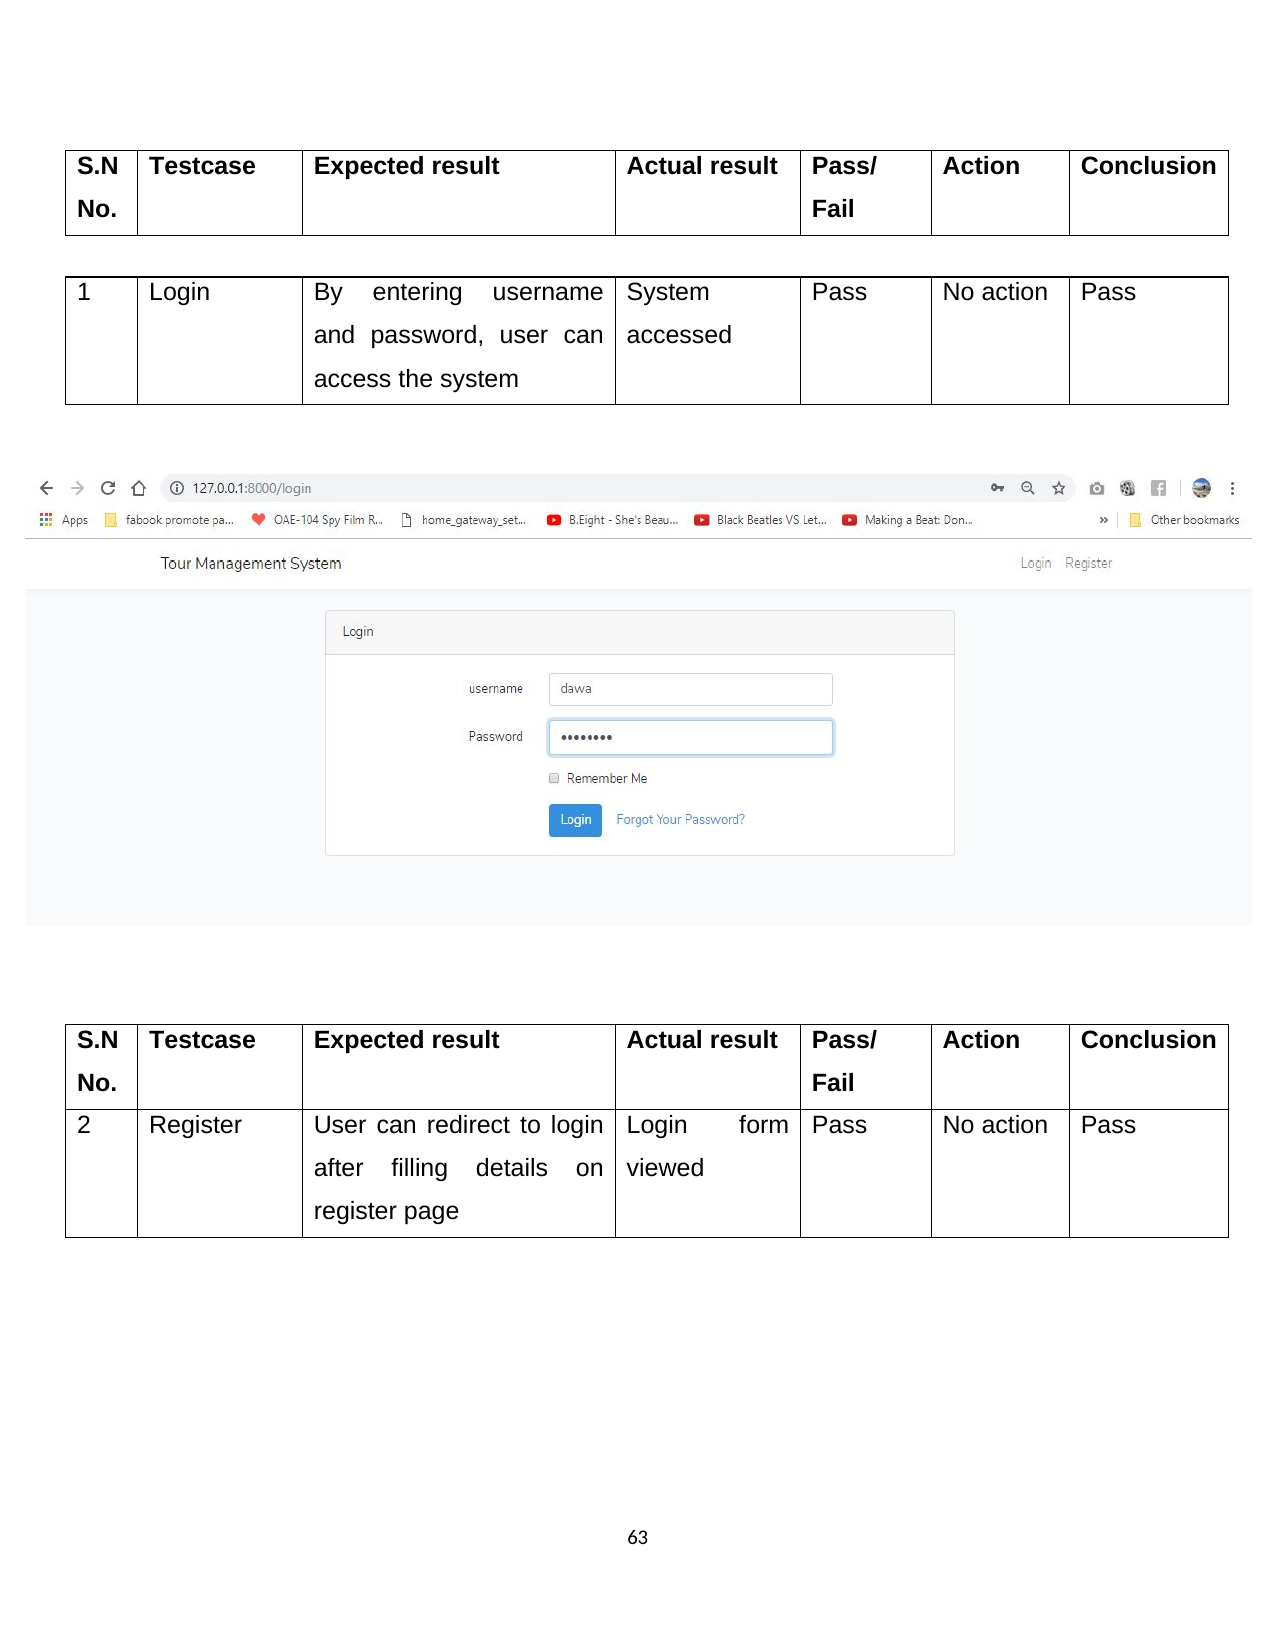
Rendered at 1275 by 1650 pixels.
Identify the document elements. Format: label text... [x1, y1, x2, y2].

table_cell Login form viewed [616, 1110, 800, 1237]
table_header Conclusion [1070, 151, 1228, 235]
table_header S.N No. [66, 1025, 137, 1109]
table_cell User can redirect to login after filling details on register page [303, 1110, 615, 1237]
table_header Conclusion [1070, 1025, 1228, 1109]
table_header Pass/Fail [801, 151, 931, 235]
table_header Pass/Fail [801, 1025, 931, 1109]
table_header System accessed [616, 278, 800, 404]
table_cell 2 [66, 1110, 137, 1237]
table_cell Register [138, 1110, 302, 1237]
table_header Login [138, 278, 302, 404]
table_header No action [932, 278, 1069, 404]
table_header Testcase [138, 1025, 302, 1109]
table_cell No action [932, 1110, 1069, 1237]
table_header Expected result [303, 151, 615, 235]
table_cell Pass [801, 1110, 931, 1237]
table_header Pass [801, 278, 931, 404]
table_header Testcase [138, 151, 302, 235]
table_header S.N No. [66, 151, 137, 235]
table_header 1 [66, 278, 137, 404]
table_header Actual result [616, 1025, 800, 1109]
picture [25, 471, 1253, 926]
table_header Action [932, 151, 1069, 235]
table_header By entering username and password, user can access the system [303, 278, 615, 404]
table_header Actual result [616, 151, 800, 235]
table_cell Pass [1070, 1110, 1228, 1237]
table_header Pass [1070, 278, 1228, 404]
table_header Expected result [303, 1025, 615, 1109]
table_header Action [932, 1025, 1069, 1109]
